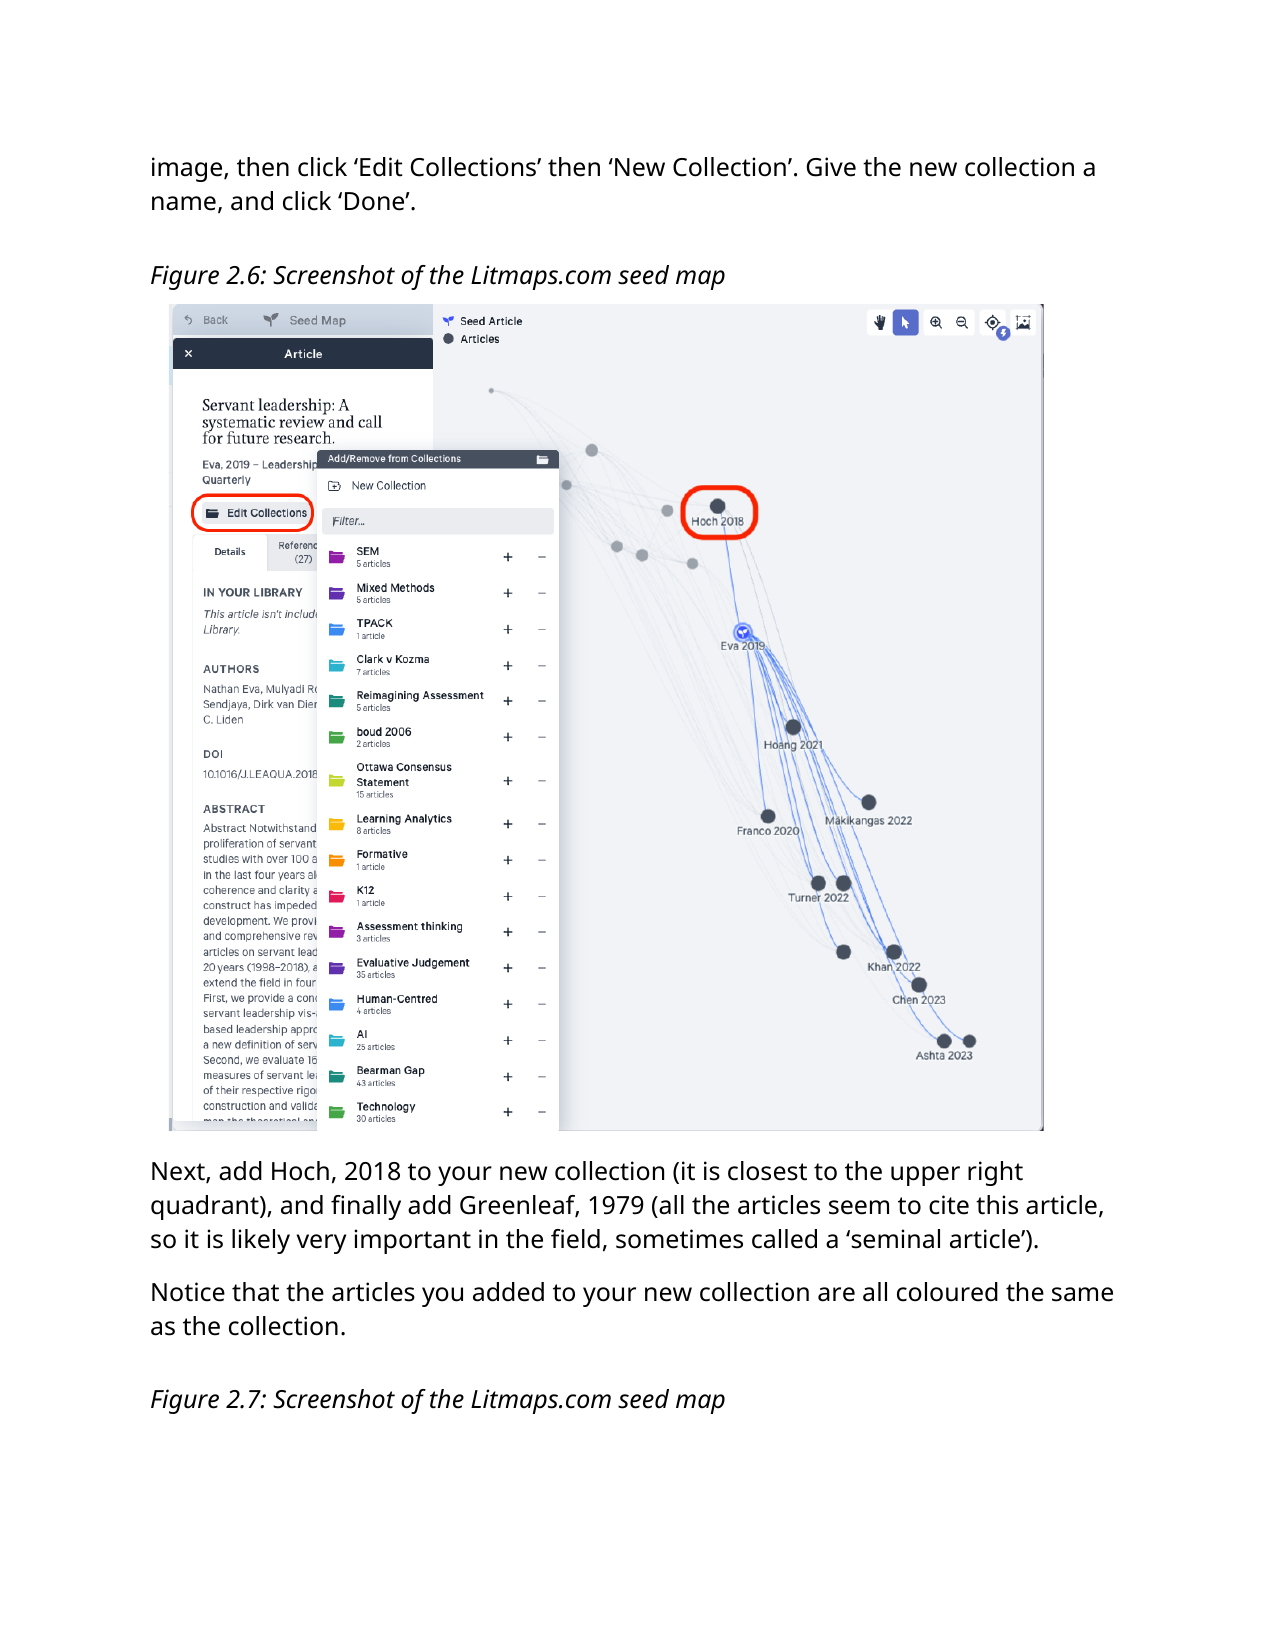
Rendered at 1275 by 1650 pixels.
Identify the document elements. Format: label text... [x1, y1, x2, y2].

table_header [139, 1361, 1114, 1429]
table_header Figure 2.6: Screenshot of the Litmaps.com seed map [139, 237, 1114, 1135]
text Next, add Hoch, 2018 to your new collection (it is closest to the upper right quadrant), and finally add Greenleaf, 1979 (all the articles seem to cite this article, so it is likely very important in the field, sometimes called a ‘seminal article’). [150, 1153, 1125, 1256]
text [150, 150, 1125, 218]
text Notice that the articles you added to your new collection are all coloured the same as the collection. [150, 1274, 1125, 1343]
picture [168, 304, 1044, 1131]
